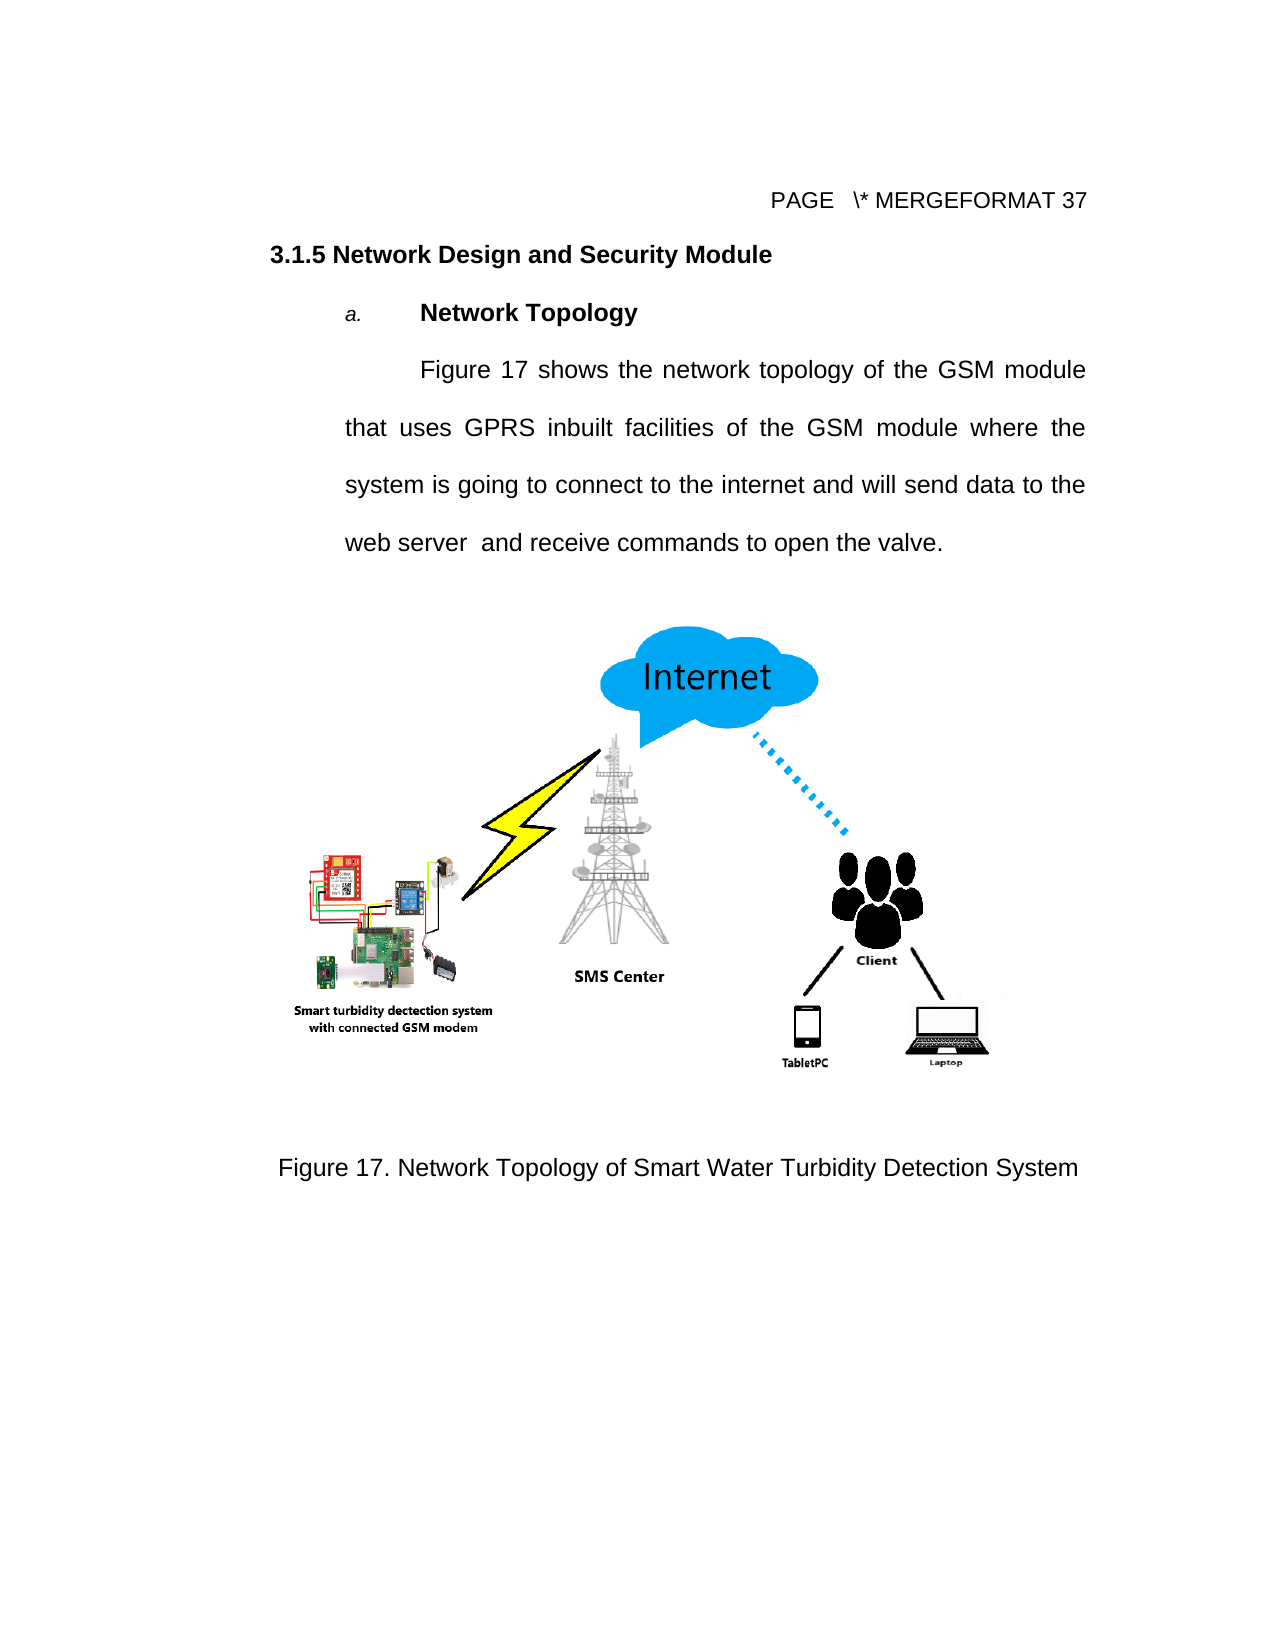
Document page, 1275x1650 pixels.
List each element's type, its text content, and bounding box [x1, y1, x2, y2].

text Figure 17 shows the network topology of the GSM module that uses GPRS inbuilt facilities of the GSM module where the system is going to connect to the internet and will send data to the web server and receive commands to open the valve. [345, 355, 1087, 556]
text Figure 17. Network Topology of Smart Water Turbidity Detection System [270, 1153, 1087, 1182]
picture [274, 585, 1083, 1127]
list Network Topology [270, 298, 1087, 326]
text 3.1.5 Network Design and Security Module [270, 240, 1087, 269]
